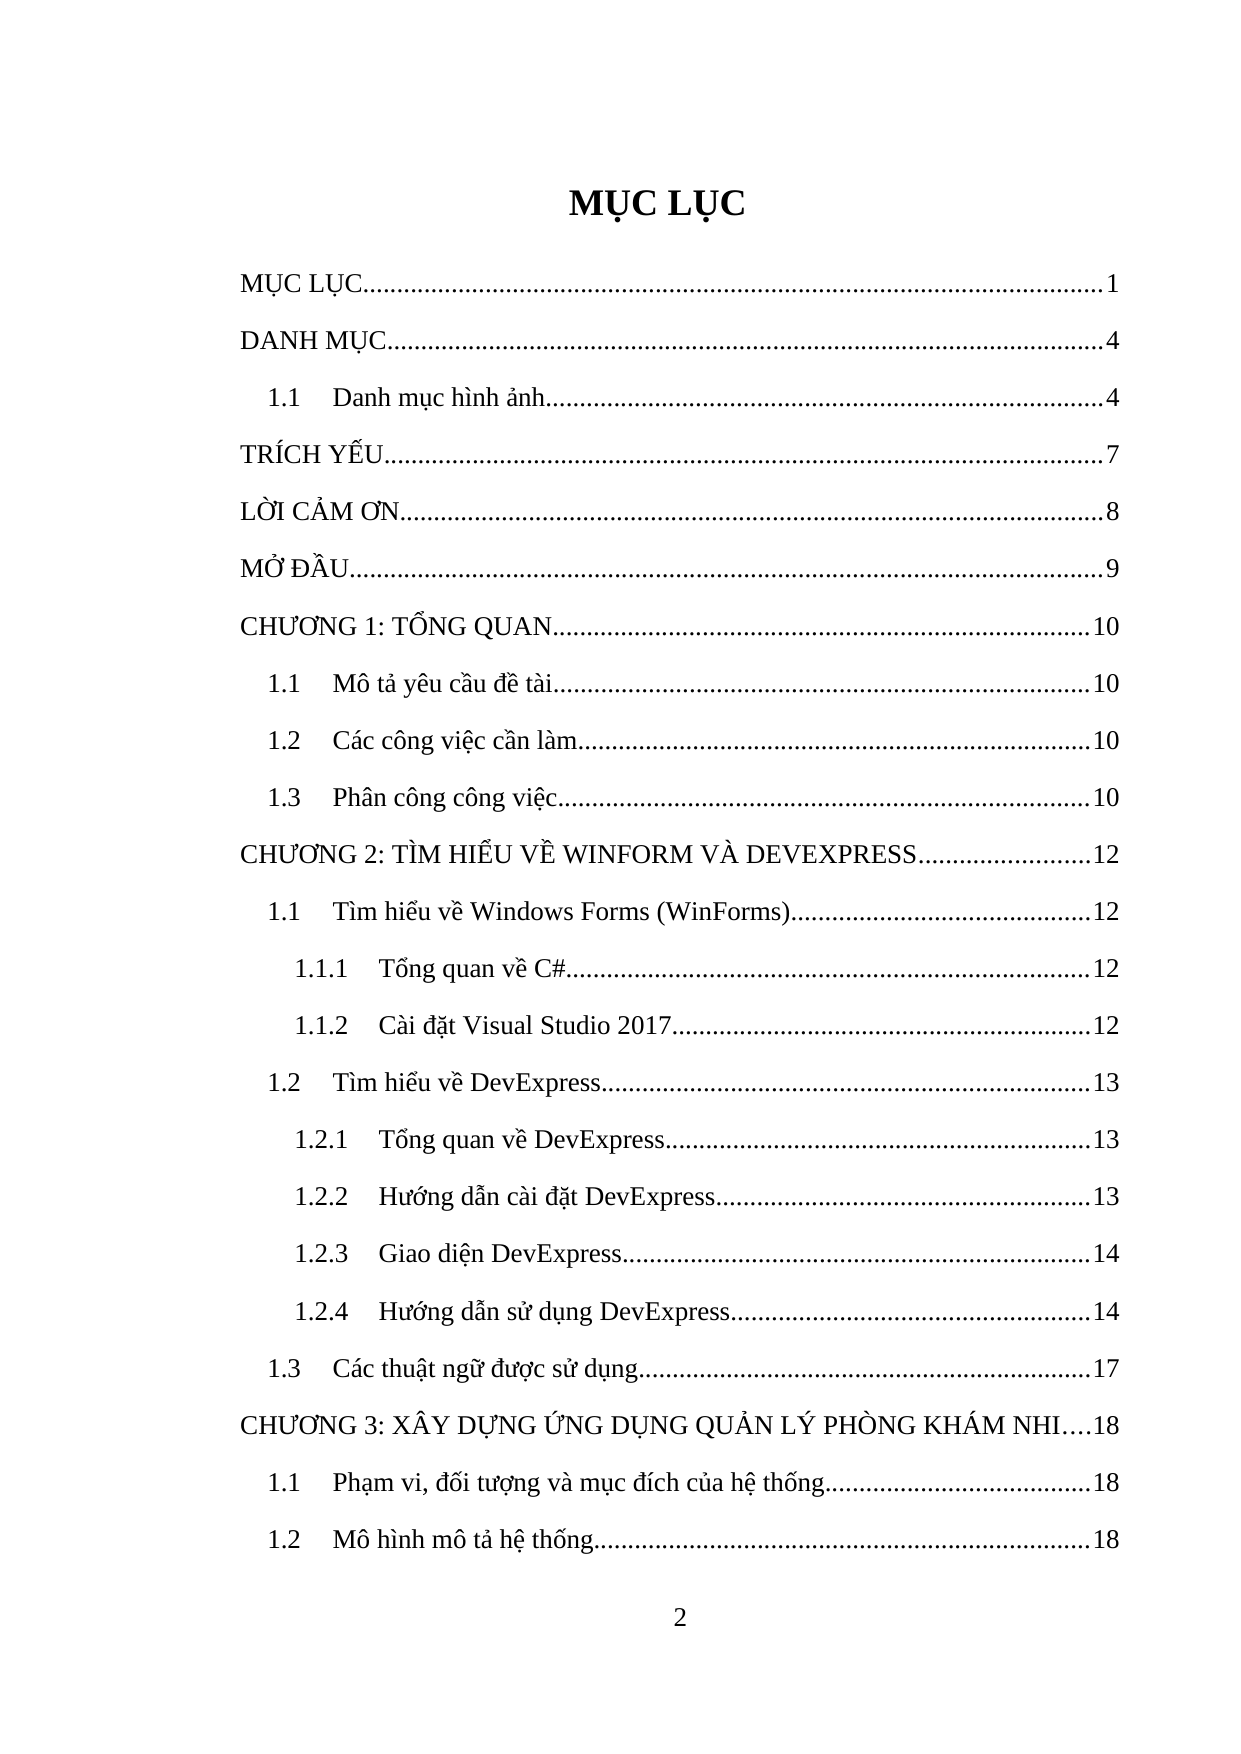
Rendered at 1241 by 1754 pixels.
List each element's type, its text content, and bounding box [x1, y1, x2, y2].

subtitle MỤC LỤC [195, 180, 1120, 223]
